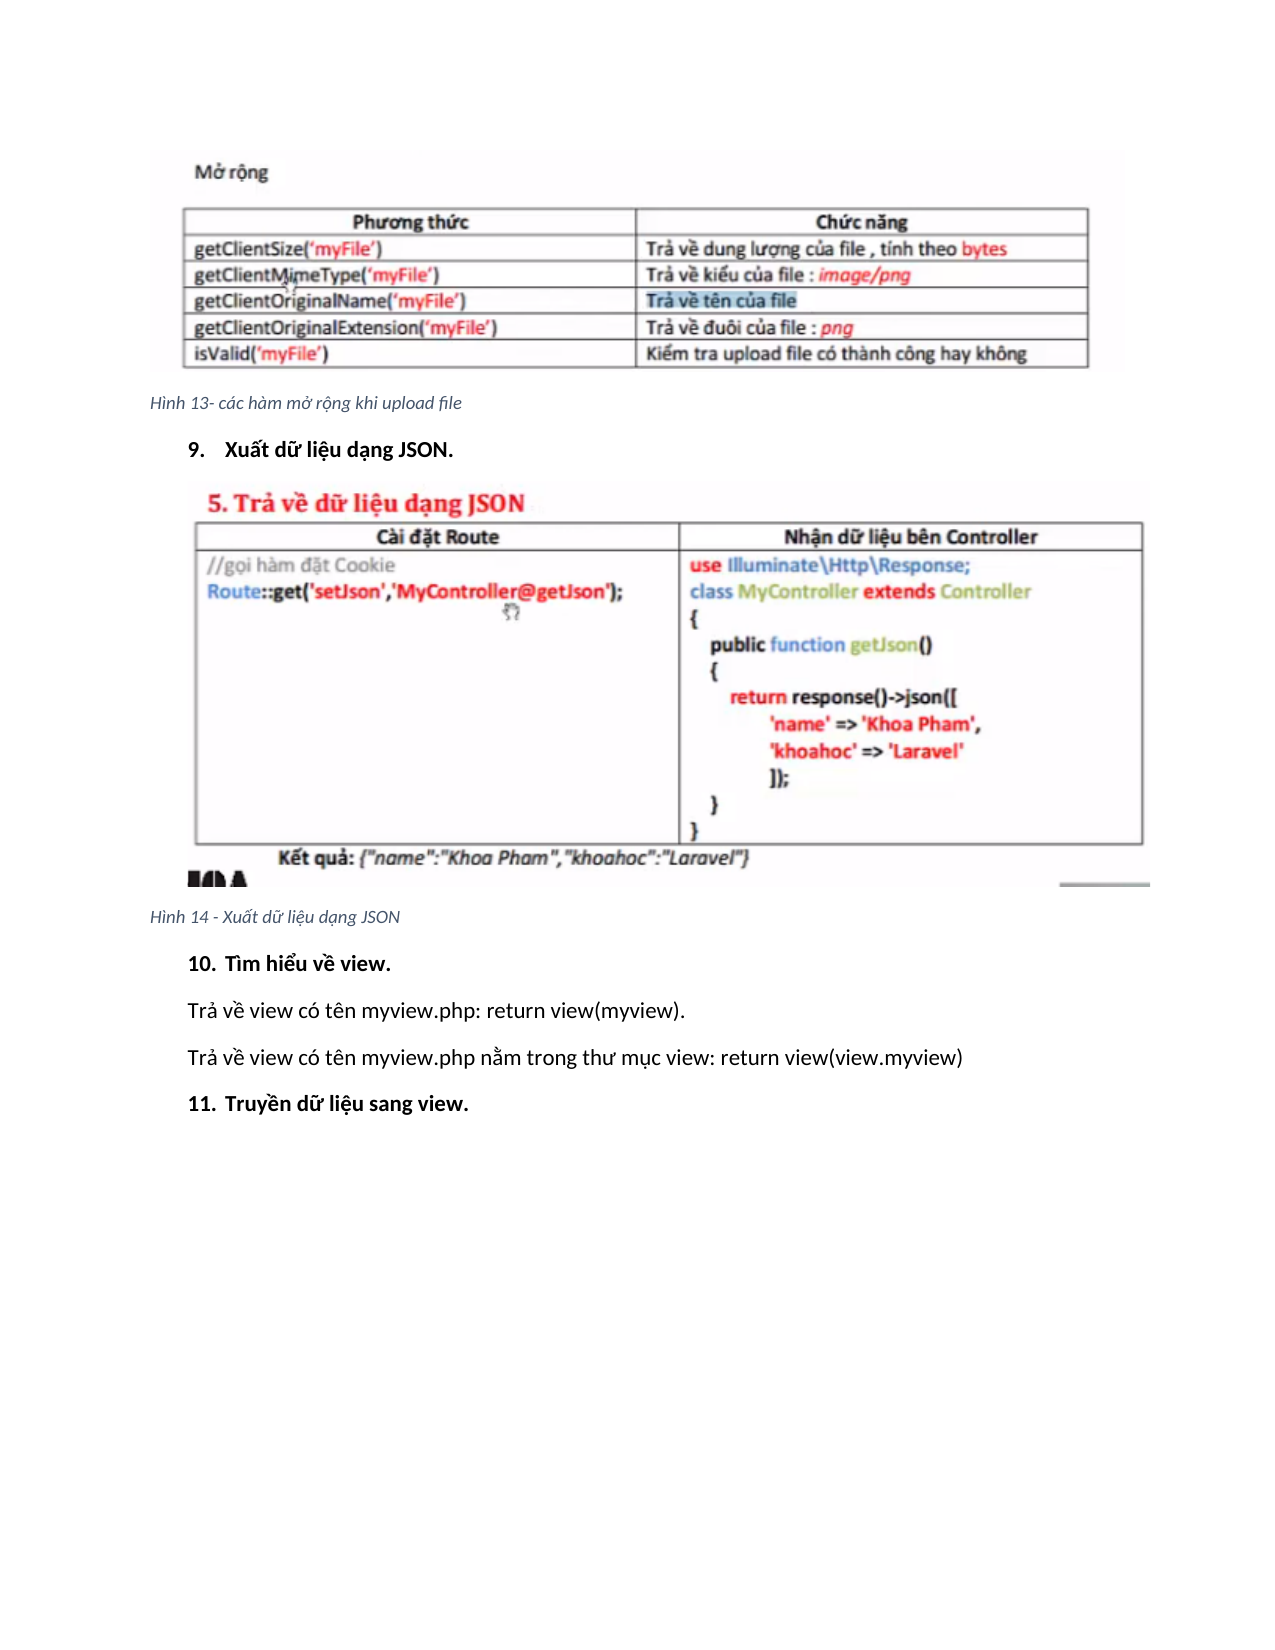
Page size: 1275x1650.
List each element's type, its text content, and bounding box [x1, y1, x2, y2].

list Xuất dữ liệu dạng JSON. [187, 435, 1125, 463]
list Truyền dữ liệu sang view. [187, 1089, 1125, 1118]
text Trả về view có tên myview.php: return view(myview). [187, 996, 1125, 1024]
list Tìm hiểu về view. [187, 949, 1125, 977]
picture [187, 481, 1151, 887]
text Trả về view có tên myview.php nằm trong thư mục view: return view(view.myview) [187, 1043, 1125, 1071]
text Hình 14 - Xuất dữ liệu dạng JSON [150, 905, 1125, 928]
text Hình 13- các hàm mở rộng khi upload file [150, 391, 1125, 414]
picture [150, 150, 1125, 372]
